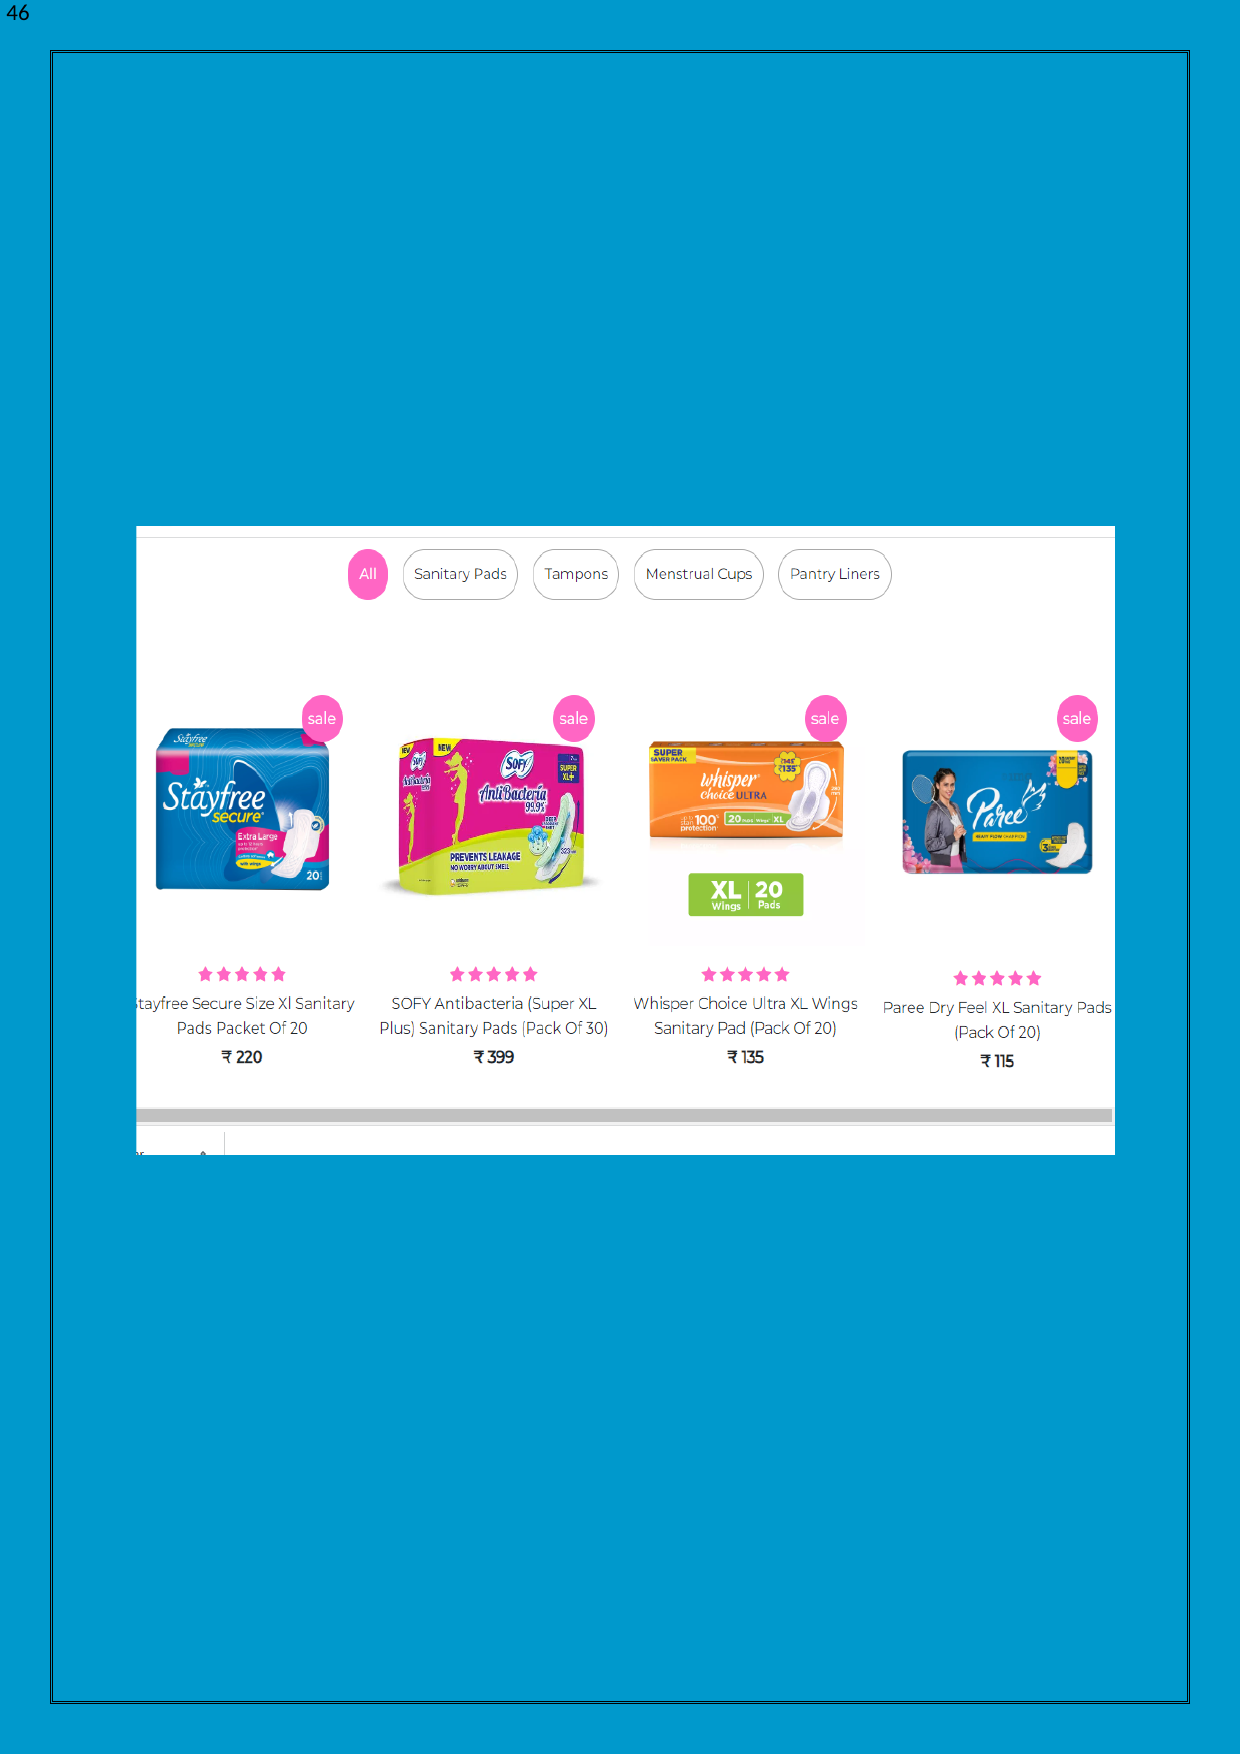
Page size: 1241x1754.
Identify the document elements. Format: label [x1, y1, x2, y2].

picture [137, 527, 1114, 1154]
